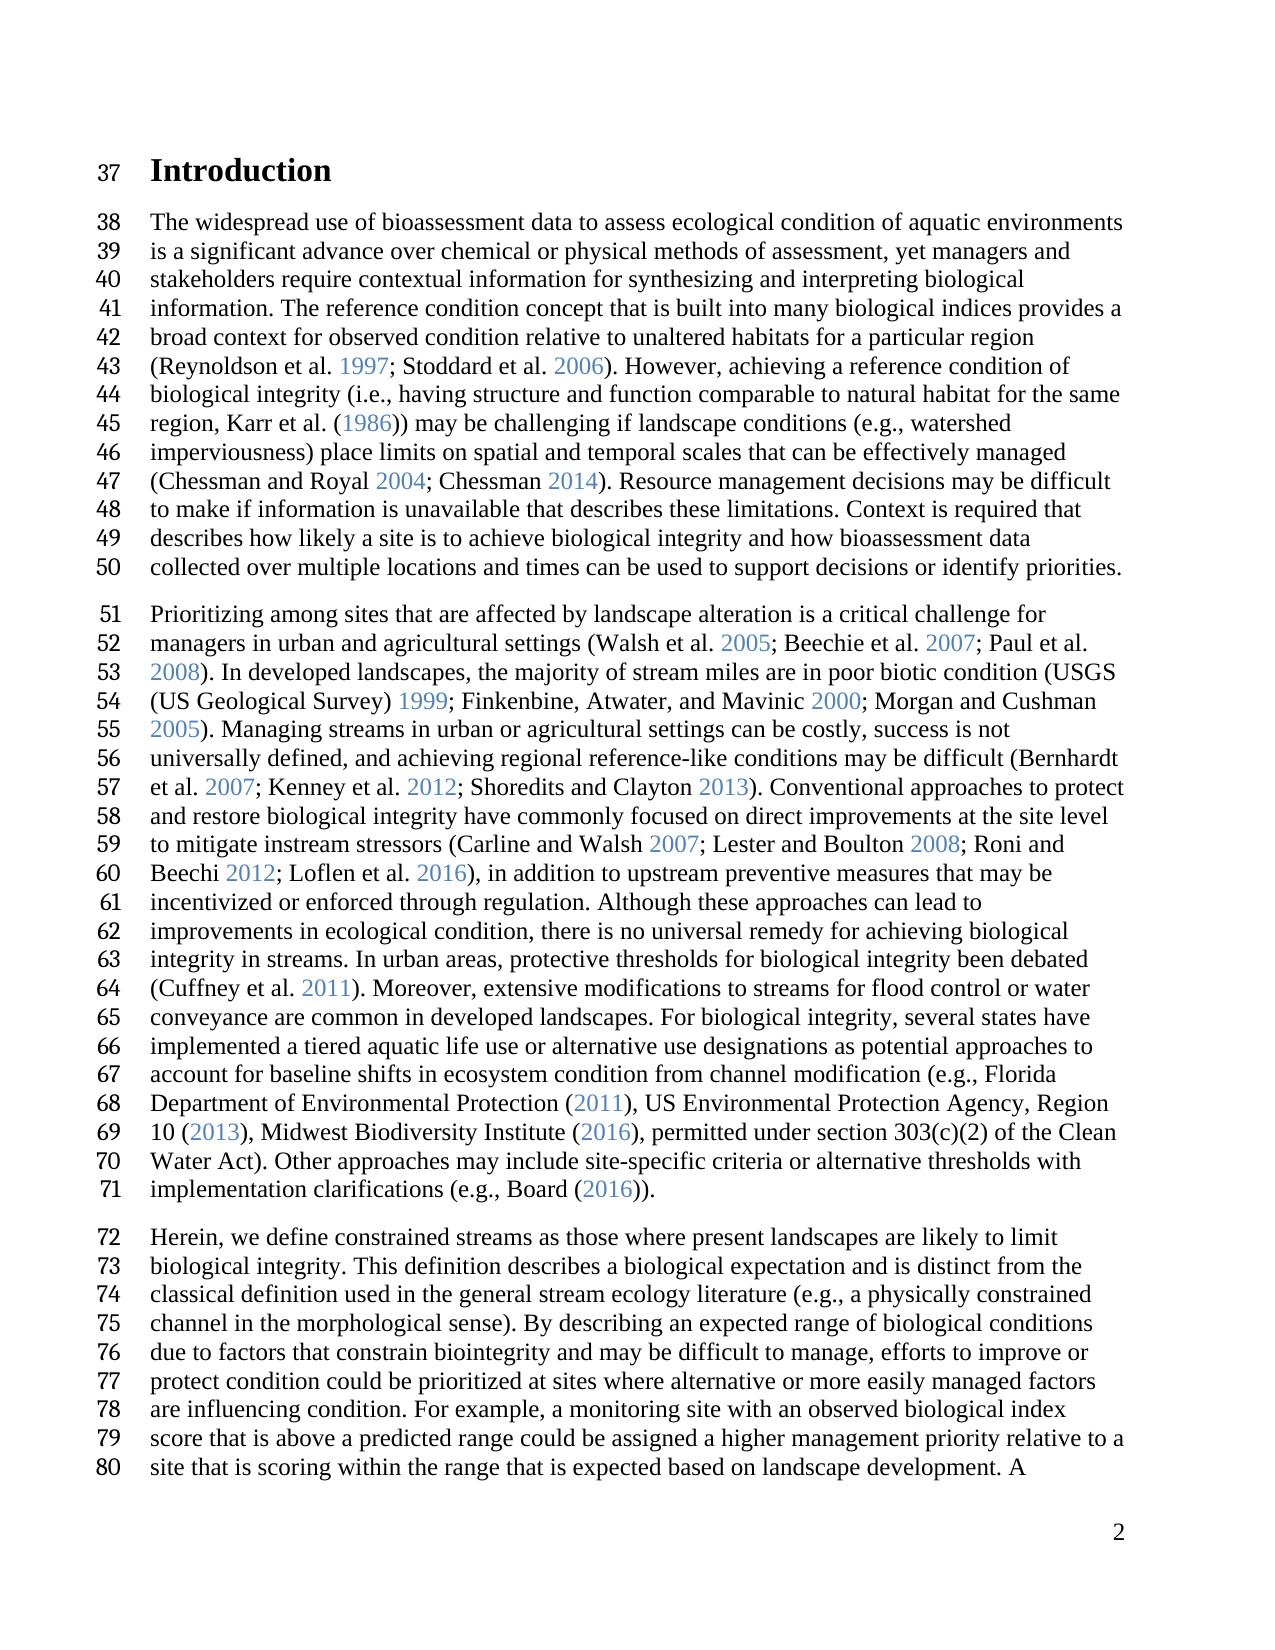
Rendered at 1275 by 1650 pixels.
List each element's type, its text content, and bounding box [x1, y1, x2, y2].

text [150, 1222, 1125, 1481]
text The widespread use of bioassessment data to assess ecological condition of aquatic environments is a significant advance over chemical or physical methods of assessment, yet managers and stakeholders require contextual information for synthesizing and interpreting biological information. The reference condition concept that is built into many biological indices provides a broad context for observed condition relative to unaltered habitats for a particular region (Reynoldson et al. 1997; Stoddard et al. 2006). However, achieving a reference condition of biological integrity (i.e., having structure and function comparable to natural habitat for the same region, Karr et al. (1986)) may be challenging if landscape conditions (e.g., watershed imperviousness) place limits on spatial and temporal scales that can be effectively managed (Chessman and Royal 2004; Chessman 2014). Resource management decisions may be difficult to make if information is unavailable that describes these limitations. Context is required that describes how likely a site is to achieve biological integrity and how bioassessment data collected over multiple locations and times can be used to support decisions or identify priorities. [150, 207, 1125, 581]
subtitle Introduction [150, 150, 1125, 188]
text Prioritizing among sites that are affected by landscape alteration is a critical challenge for managers in urban and agricultural settings (Walsh et al. 2005; Beechie et al. 2007; Paul et al. 2008). In developed landscapes, the majority of stream miles are in poor biotic condition (USGS (US Geological Survey) 1999; Finkenbine, Atwater, and Mavinic 2000; Morgan and Cushman 2005). Managing streams in urban or agricultural settings can be costly, success is not universally defined, and achieving regional reference-like conditions may be difficult (Bernhardt et al. 2007; Kenney et al. 2012; Shoredits and Clayton 2013). Conventional approaches to protect and restore biological integrity have commonly focused on direct improvements at the site level to mitigate instream stressors (Carline and Walsh 2007; Lester and Boulton 2008; Roni and Beechi 2012; Loflen et al. 2016), in addition to upstream preventive measures that may be incentivized or enforced through regulation. Although these approaches can lead to improvements in ecological condition, there is no universal remedy for achieving biological integrity in streams. In urban areas, protective thresholds for biological integrity been debated (Cuffney et al. 2011). Moreover, extensive modifications to streams for flood control or water conveyance are common in developed landscapes. For biological integrity, several states have implemented a tiered aquatic life use or alternative use designations as potential approaches to account for baseline shifts in ecosystem condition from channel modification (e.g., Florida Department of Environmental Protection (2011), US Environmental Protection Agency, Region 10 (2013), Midwest Biodiversity Institute (2016), permitted under section 303(c)(2) of the Clean Water Act). Other approaches may include site-specific criteria or alternative thresholds with implementation clarifications (e.g., Board (2016)). [150, 599, 1125, 1203]
